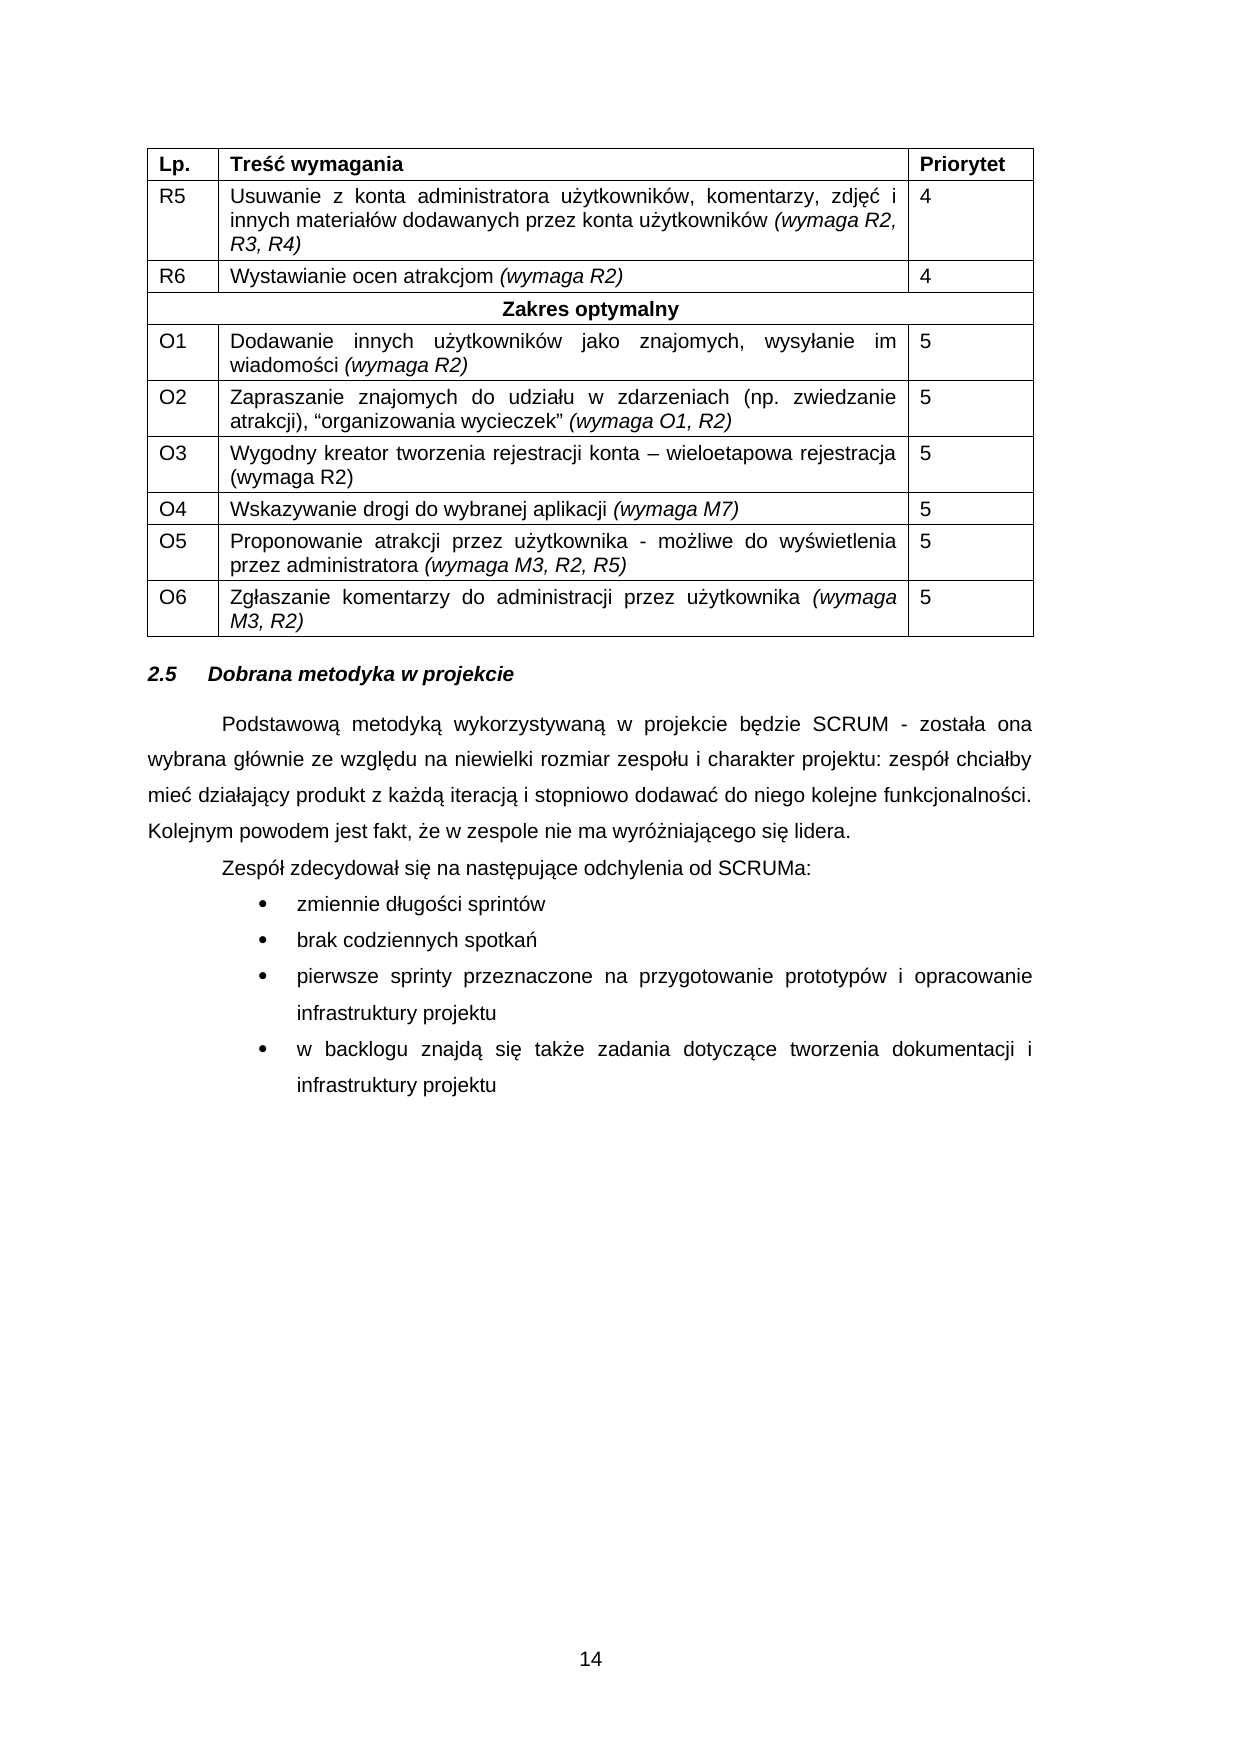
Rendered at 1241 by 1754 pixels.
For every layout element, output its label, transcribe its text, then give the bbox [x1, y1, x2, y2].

table_cell O2 [148, 381, 218, 436]
table_header Priorytet [909, 149, 1033, 180]
list zmiennie długości sprintów [259, 892, 1033, 916]
list w backlogu znajdą się także zadania dotyczące tworzenia dokumentacji i infrastruktury projektu [259, 1036, 1033, 1096]
table_cell 5 [909, 381, 1033, 436]
text Podstawową metodyką wykorzystywaną w projekcie będzie SCRUM - została ona wybrana głównie ze względu na niewielki rozmiar zespołu i charakter projektu: zespół chciałby mieć działający produkt z każdą iteracją i stopniowo dodawać do niego kolejne funkcjonalności. Kolejnym powodem jest fakt, że w zespole nie ma wyróżniającego się lidera. [148, 711, 1033, 843]
table_cell 4 [909, 261, 1033, 292]
table_cell R5 [148, 181, 218, 260]
table_cell 5 [909, 325, 1033, 380]
table_header Treść wymagania [219, 149, 908, 180]
table_cell Zapraszanie znajomych do udziału w zdarzeniach (np. zwiedzanie atrakcji), “organizowania wycieczek” (wymaga O1, R2) [219, 381, 908, 436]
table_cell Zakres optymalny [148, 293, 1033, 324]
table_cell Usuwanie z konta administratora użytkowników, komentarzy, zdjęć i innych materiałów dodawanych przez konta użytkowników (wymaga R2, R3, R4) [219, 181, 908, 260]
list pierwsze sprinty przeznaczone na przygotowanie prototypów i opracowanie infrastruktury projektu [259, 964, 1033, 1024]
table_cell O3 [148, 437, 218, 492]
table_cell Proponowanie atrakcji przez użytkownika - możliwe do wyświetlenia przez administratora (wymaga M3, R2, R5) [219, 525, 908, 580]
table_cell Wygodny kreator tworzenia rejestracji konta – wieloetapowa rejestracja (wymaga R2) [219, 437, 908, 492]
table_cell R6 [148, 261, 218, 292]
table_cell 5 [909, 437, 1033, 492]
table_cell O6 [148, 581, 218, 636]
table_cell Dodawanie innych użytkowników jako znajomych, wysyłanie im wiadomości (wymaga R2) [219, 325, 908, 380]
text Zespół zdecydował się na następujące odchylenia od SCRUMa: [148, 856, 1033, 880]
table_cell O1 [148, 325, 218, 380]
table_cell 4 [909, 181, 1033, 260]
table_cell 5 [909, 493, 1033, 524]
table_cell O4 [148, 493, 218, 524]
table_cell Wskazywanie drogi do wybranej aplikacji (wymaga M7) [219, 493, 908, 524]
table_cell Zgłaszanie komentarzy do administracji przez użytkownika (wymaga M3, R2) [219, 581, 908, 636]
list brak codziennych spotkań [259, 928, 1033, 952]
table_header Lp. [148, 149, 218, 180]
table_cell 5 [909, 525, 1033, 580]
table_cell O5 [148, 525, 218, 580]
subtitle Dobrana metodyka w projekcie [148, 662, 1033, 686]
table_cell Wystawianie ocen atrakcjom (wymaga R2) [219, 261, 908, 292]
table_cell 5 [909, 581, 1033, 636]
